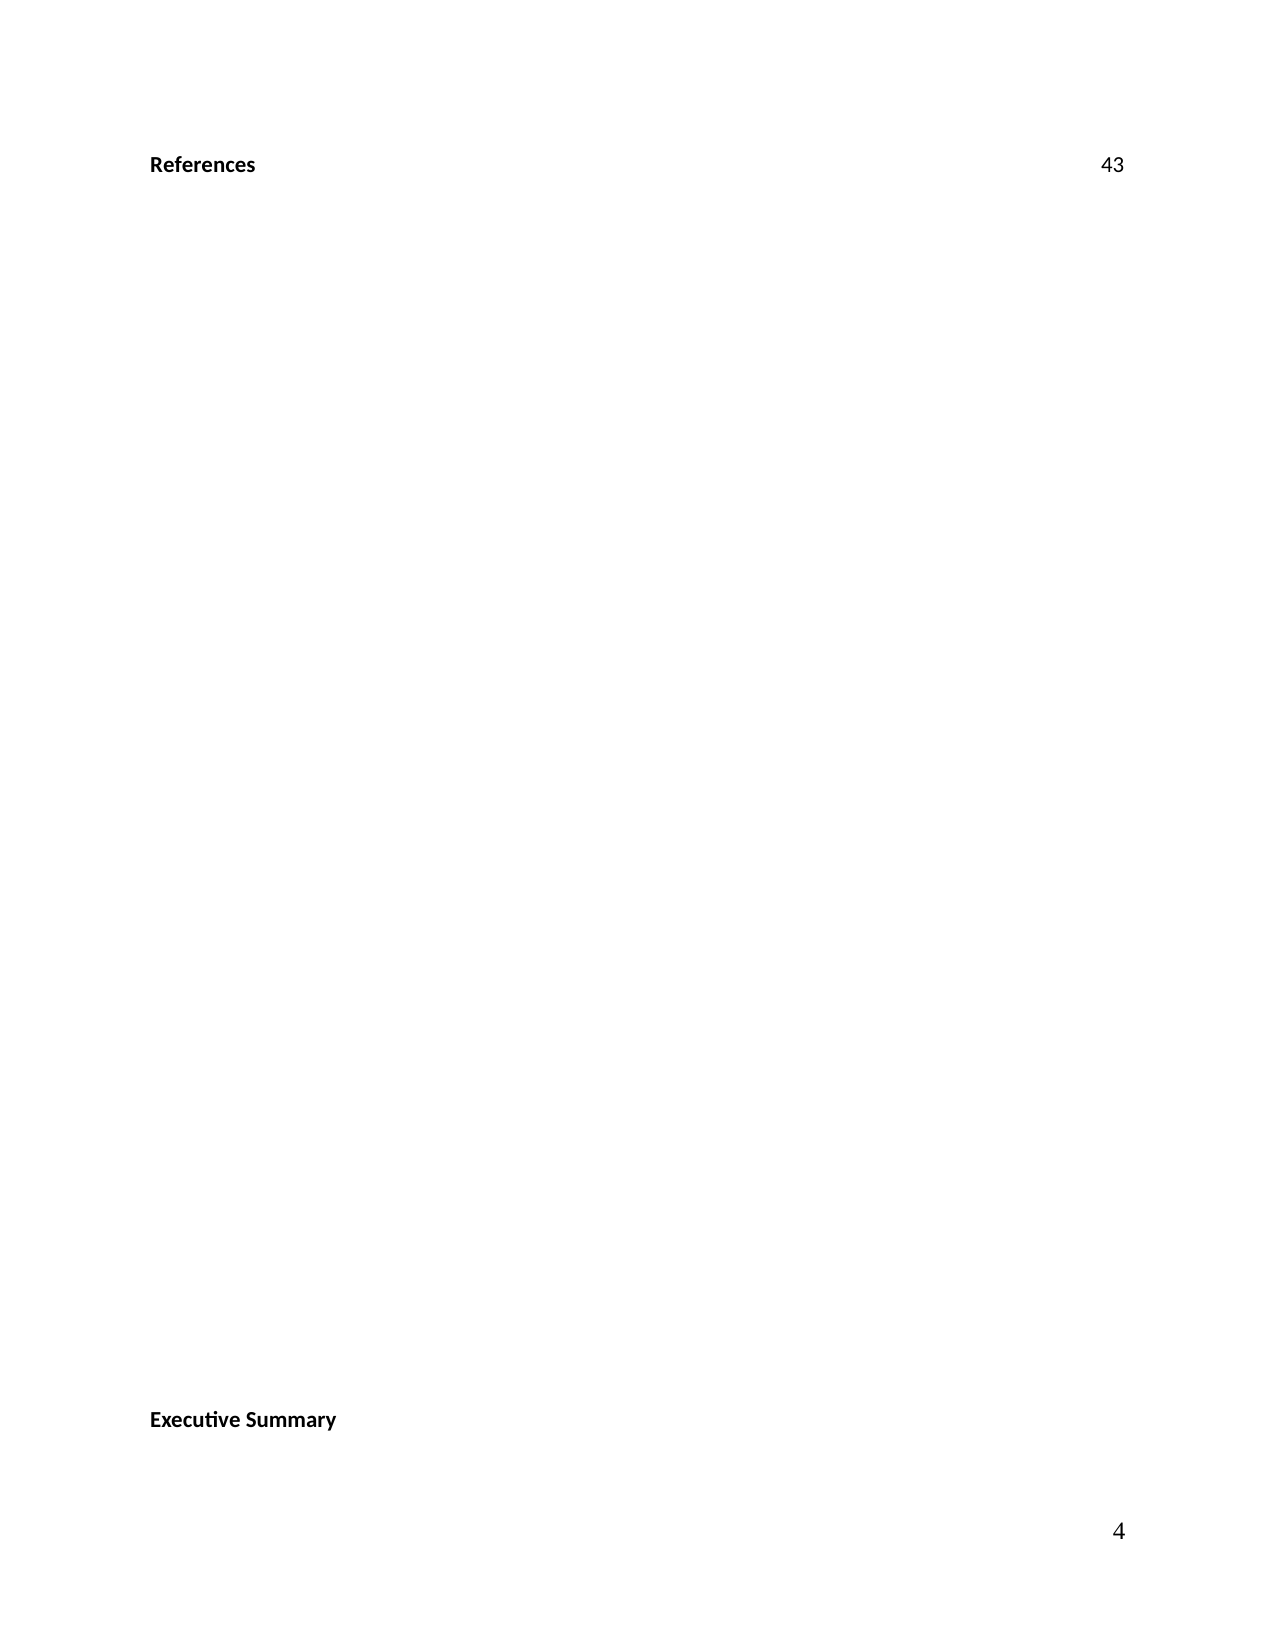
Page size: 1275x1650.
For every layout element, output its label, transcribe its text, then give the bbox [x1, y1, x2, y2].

subtitle Executive Summary [150, 1405, 1125, 1433]
